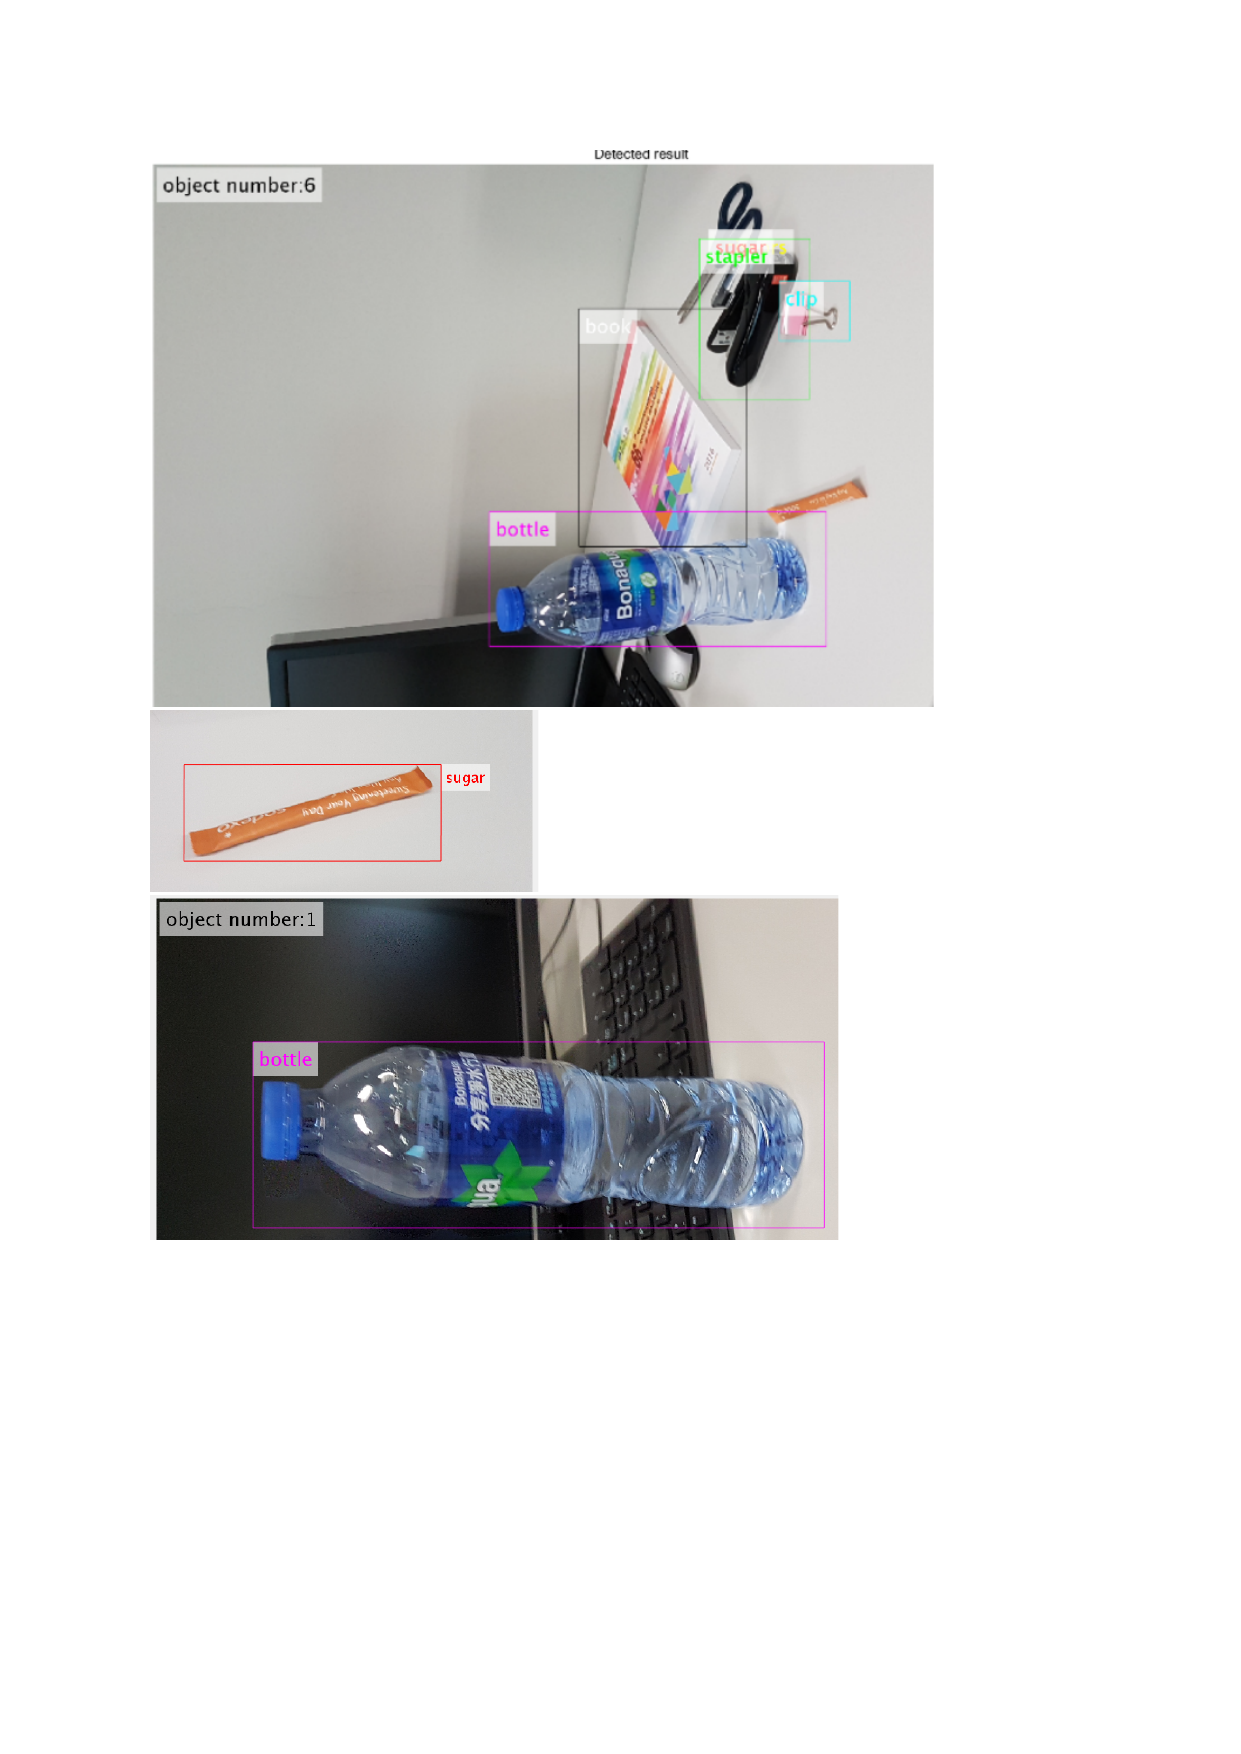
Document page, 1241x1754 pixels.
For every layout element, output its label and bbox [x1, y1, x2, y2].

picture [150, 895, 839, 1240]
picture [150, 710, 539, 892]
picture [150, 150, 934, 707]
